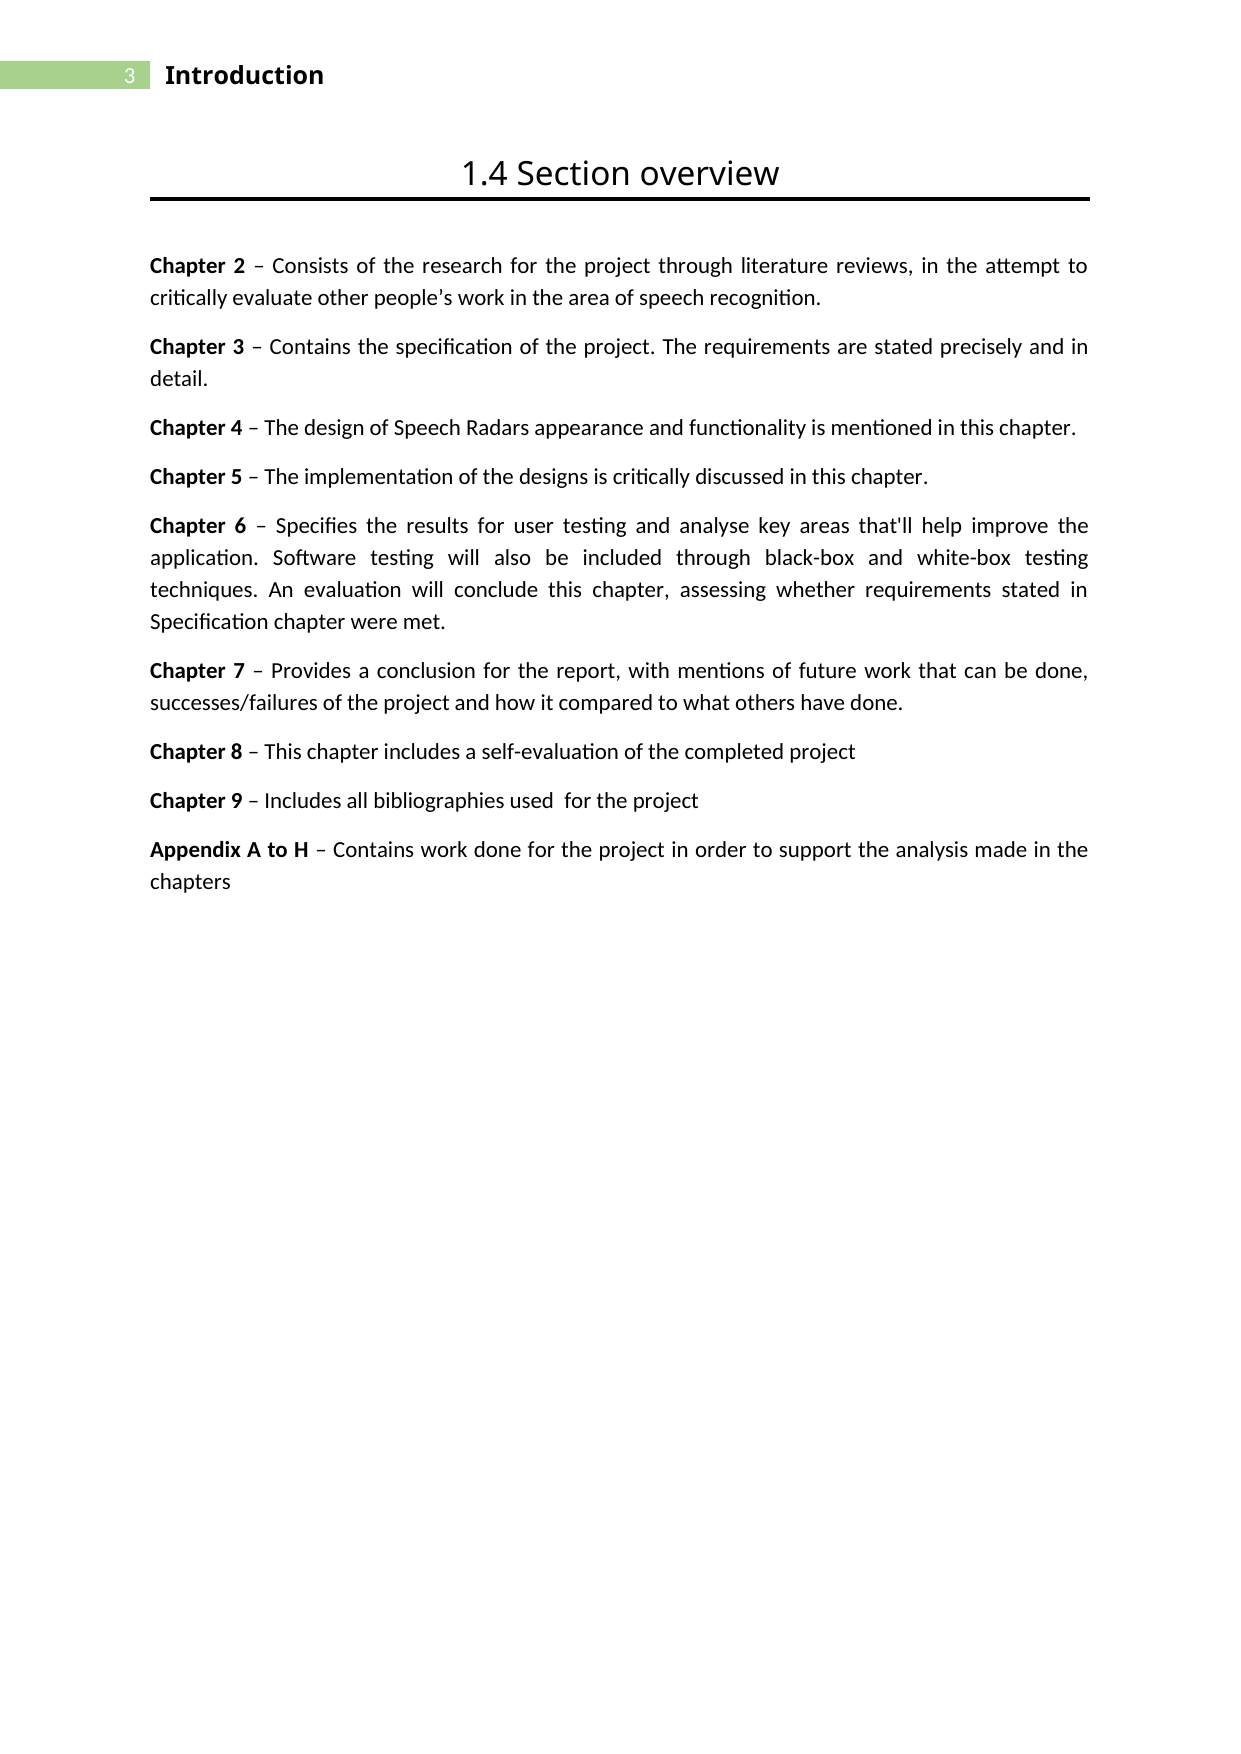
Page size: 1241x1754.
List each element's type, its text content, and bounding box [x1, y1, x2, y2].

text Chapter 7 – Provides a conclusion for the report, with mentions of future work that can be done, successes/failures of the project and how it compared to what others have done. [150, 656, 1090, 716]
subtitle Section overview [150, 150, 1090, 197]
text Chapter 2 – Consists of the research for the project through literature reviews, in the attempt to critically evaluate other people’s work in the area of speech recognition. [150, 251, 1090, 311]
text Appendix A to H – Contains work done for the project in order to support the analysis made in the chapters [150, 835, 1090, 895]
text Chapter 5 – The implementation of the designs is critically discussed in this chapter. [150, 462, 1090, 490]
text Chapter 4 – The design of Speech Radars appearance and functionality is mentioned in this chapter. [150, 413, 1090, 441]
text Chapter 3 – Contains the specification of the project. The requirements are stated precisely and in detail. [150, 332, 1090, 392]
text Chapter 9 – Includes all bibliographies used for the project [150, 786, 1090, 814]
text Chapter 8 – This chapter includes a self-evaluation of the completed project [150, 737, 1090, 765]
text Chapter 6 – Specifies the results for user testing and analyse key areas that'll help improve the application. Software testing will also be included through black-box and white-box testing techniques. An evaluation will conclude this chapter, assessing whether requirements stated in Specification chapter were met. [150, 511, 1090, 635]
